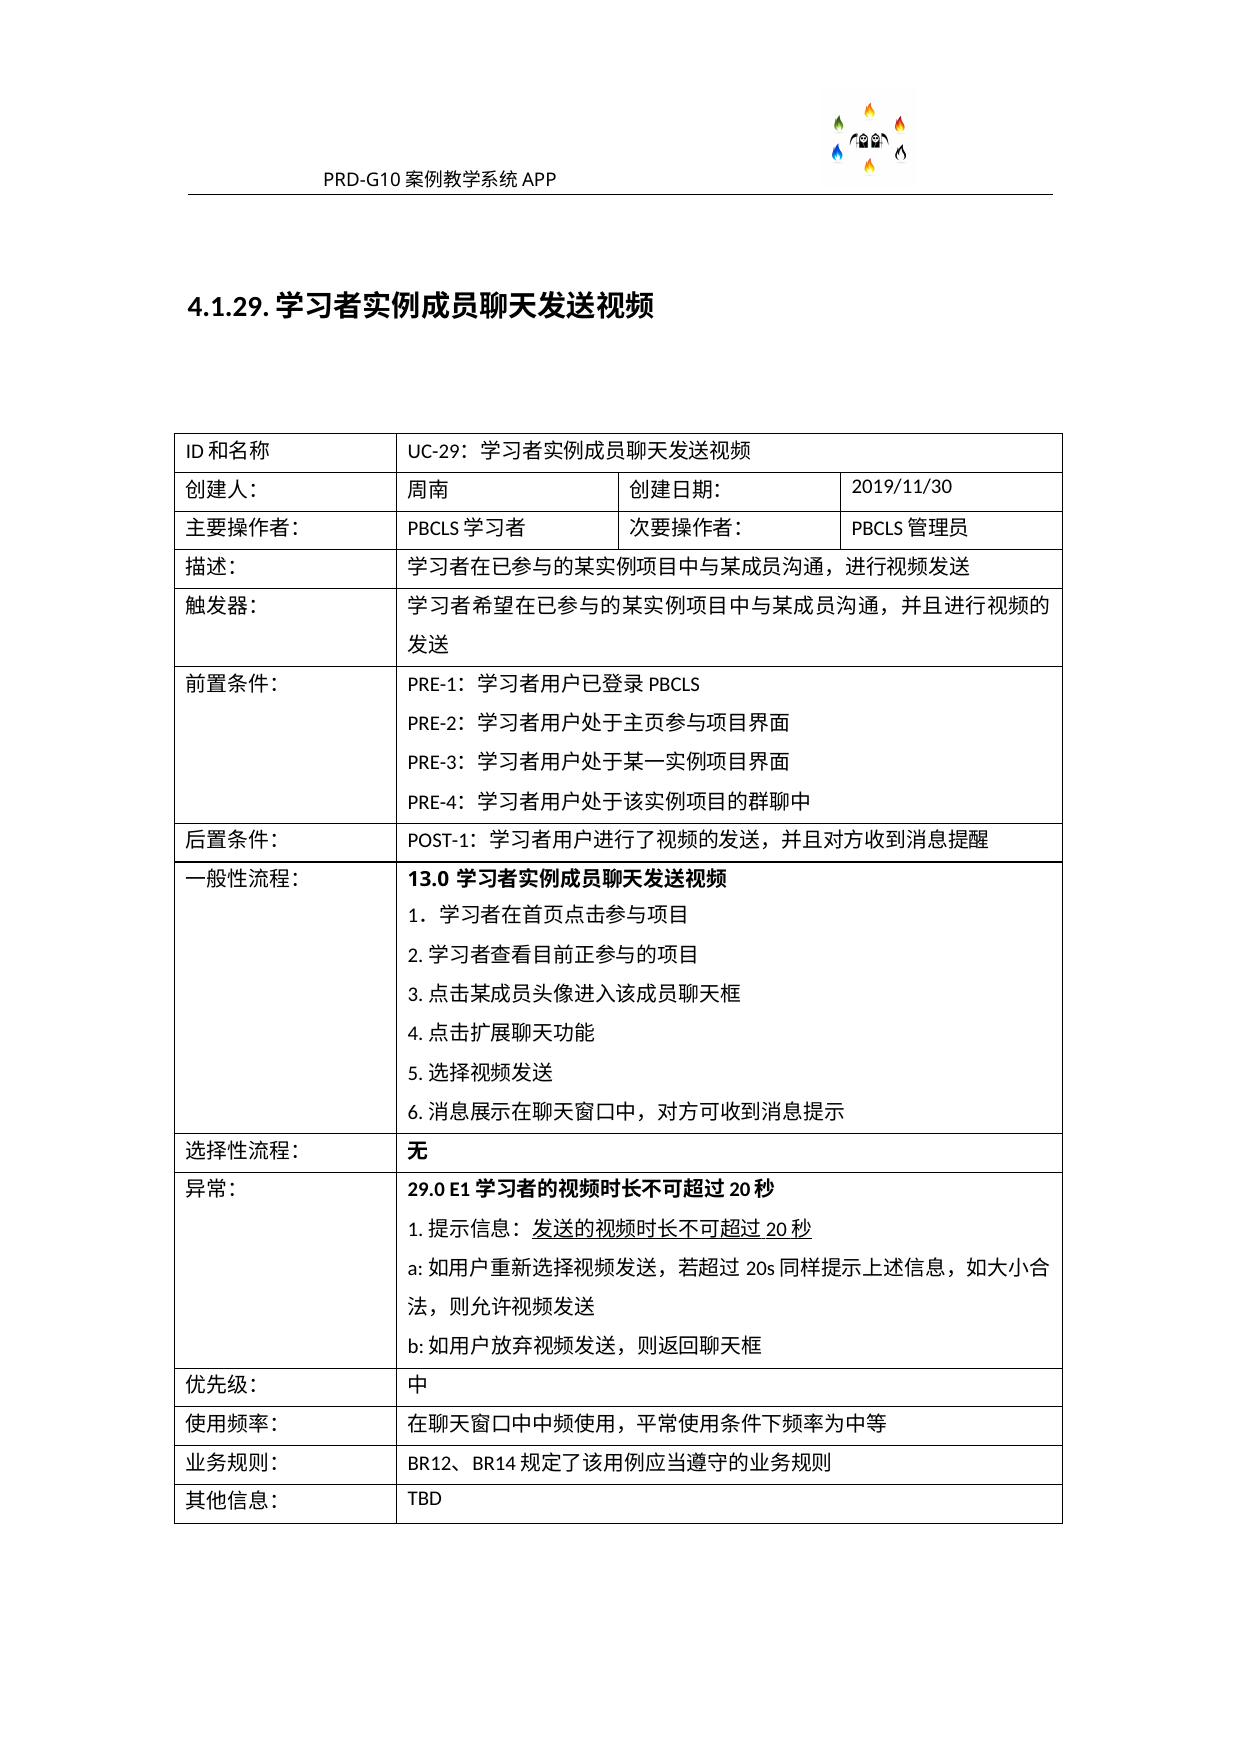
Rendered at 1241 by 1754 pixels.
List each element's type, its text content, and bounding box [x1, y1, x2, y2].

table_cell 使用频率： [175, 1407, 396, 1445]
table_cell PBCLS管理员 [841, 512, 1062, 549]
table_cell 业务规则： [175, 1446, 396, 1484]
table_cell 描述： [175, 550, 396, 588]
table_cell 29.0 E1 学习者的视频时长不可超过20秒 1. 提示信息：发送的视频时长不可超过20秒 a: 如用户重新选择视频发送，若超过20s同样提示上述信息，如大小合法，则允许视频发送 b: 如用户放弃视频发送，则返回聊天框 [397, 1173, 1062, 1367]
picture [820, 88, 918, 187]
table_cell 2019/11/30 [841, 473, 1062, 511]
table_cell 一般性流程： [175, 863, 396, 1133]
table_cell 选择性流程： [175, 1134, 396, 1172]
table_cell PRE-1：学习者用户已登录PBCLS PRE-2：学习者用户处于主页参与项目界面 PRE-3：学习者用户处于某一实例项目界面 PRE-4：学习者用户处于该实例项目的群聊中 [397, 667, 1062, 823]
table_cell 学习者希望在已参与的某实例项目中与某成员沟通，并且进行视频的发送 [397, 589, 1062, 666]
table_cell 主要操作者： [175, 512, 396, 549]
table_cell 中 [397, 1369, 1062, 1406]
table_cell 异常： [175, 1173, 396, 1367]
table_cell 学习者在已参与的某实例项目中与某成员沟通，进行视频发送 [397, 550, 1062, 588]
table_cell 学习者实例成员聊天发送视频 1．学习者在首页点击参与项目 2. 学习者查看目前正参与的项目 3. 点击某成员头像进入该成员聊天框 4. 点击扩展聊天功能 5. 选择视频发送 6. 消息展示在聊天窗口中，对方可收到消息提示 [397, 863, 1062, 1133]
table_cell 次要操作者： [619, 512, 840, 549]
table_cell TBD [397, 1485, 1062, 1522]
table_cell 创建人： [175, 473, 396, 511]
table_cell 触发器： [175, 589, 396, 666]
table_header ID和名称 [175, 434, 396, 472]
table_cell 创建日期： [619, 473, 840, 511]
table_cell 无 [397, 1134, 1062, 1172]
table_cell PBCLS学习者 [397, 512, 618, 549]
table_cell 优先级： [175, 1369, 396, 1406]
table_cell POST-1：学习者用户进行了视频的发送，并且对方收到消息提醒 [397, 824, 1062, 861]
text 学习者实例成员聊天发送视频 [187, 272, 1053, 337]
table_cell 周南 [397, 473, 618, 511]
table_cell BR12、BR14规定了该用例应当遵守的业务规则 [397, 1446, 1062, 1484]
table_cell 其他信息： [175, 1485, 396, 1522]
table_cell 后置条件： [175, 824, 396, 861]
table_cell 在聊天窗口中中频使用，平常使用条件下频率为中等 [397, 1407, 1062, 1445]
table_header UC-29：学习者实例成员聊天发送视频 [397, 434, 1062, 472]
table_cell 前置条件： [175, 667, 396, 823]
